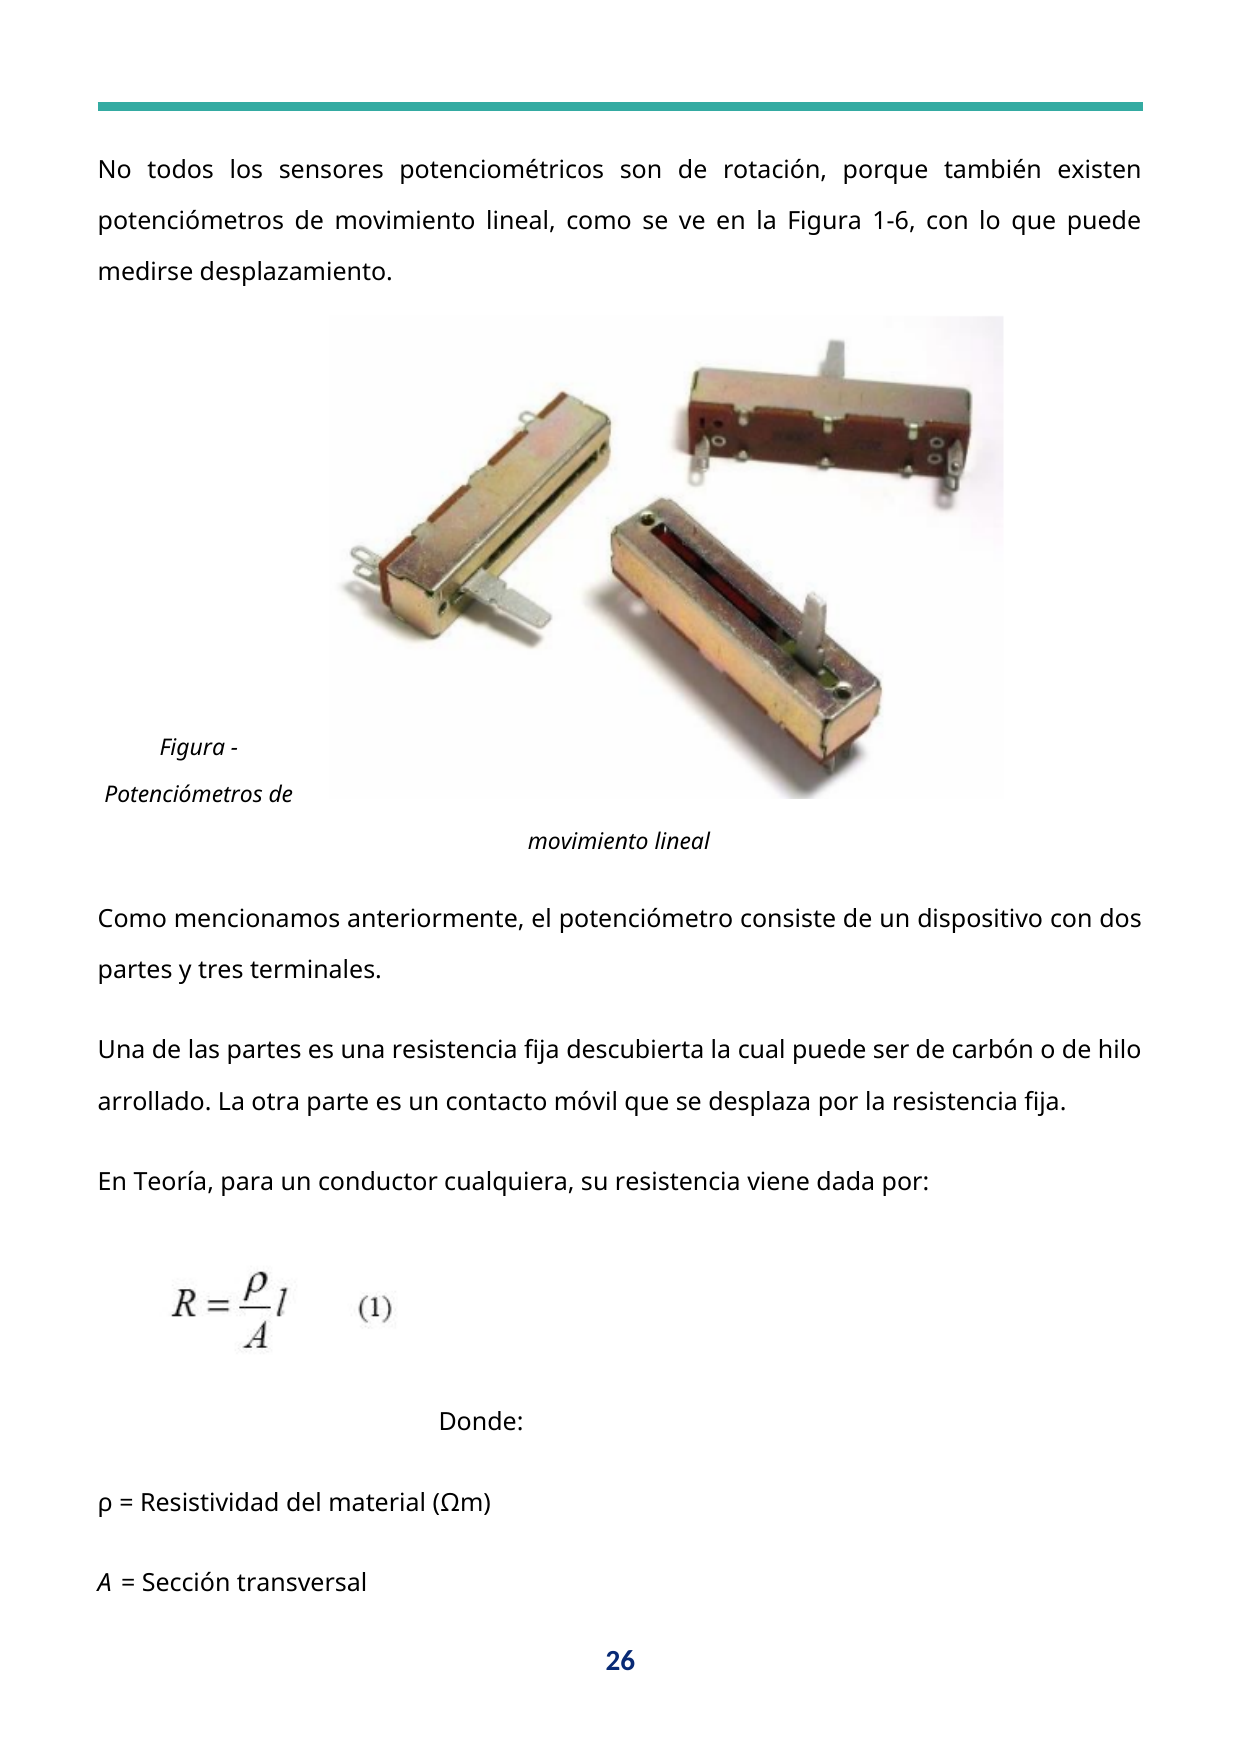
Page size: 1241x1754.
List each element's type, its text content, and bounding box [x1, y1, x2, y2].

text Como mencionamos anteriormente, el potenciómetro consiste de un dispositivo con dos partes y tres terminales. [97, 901, 1143, 986]
picture [97, 1228, 420, 1373]
text Una de las partes es una resistencia fija descubierta la cual puede ser de carbón o de hilo arrollado. La otra parte es un contacto móvil que se desplaza por la resistencia fija. [97, 1032, 1143, 1117]
text No todos los sensores potenciométricos son de rotación, porque también existen potenciómetros de movimiento lineal, como se ve en la Figura 1-6, con lo que puede medirse desplazamiento. [97, 152, 1143, 288]
text ρ = Resistividad del material (Ωm) [97, 1484, 1143, 1518]
text Donde: [97, 1404, 1143, 1438]
picture [319, 310, 1004, 797]
text En Teoría, para un conductor cualquiera, su resistencia viene dada por: [97, 1163, 1143, 1197]
text A = Sección transversal [97, 1564, 1143, 1598]
text Figura - Potenciómetros de movimiento lineal [97, 731, 1143, 856]
